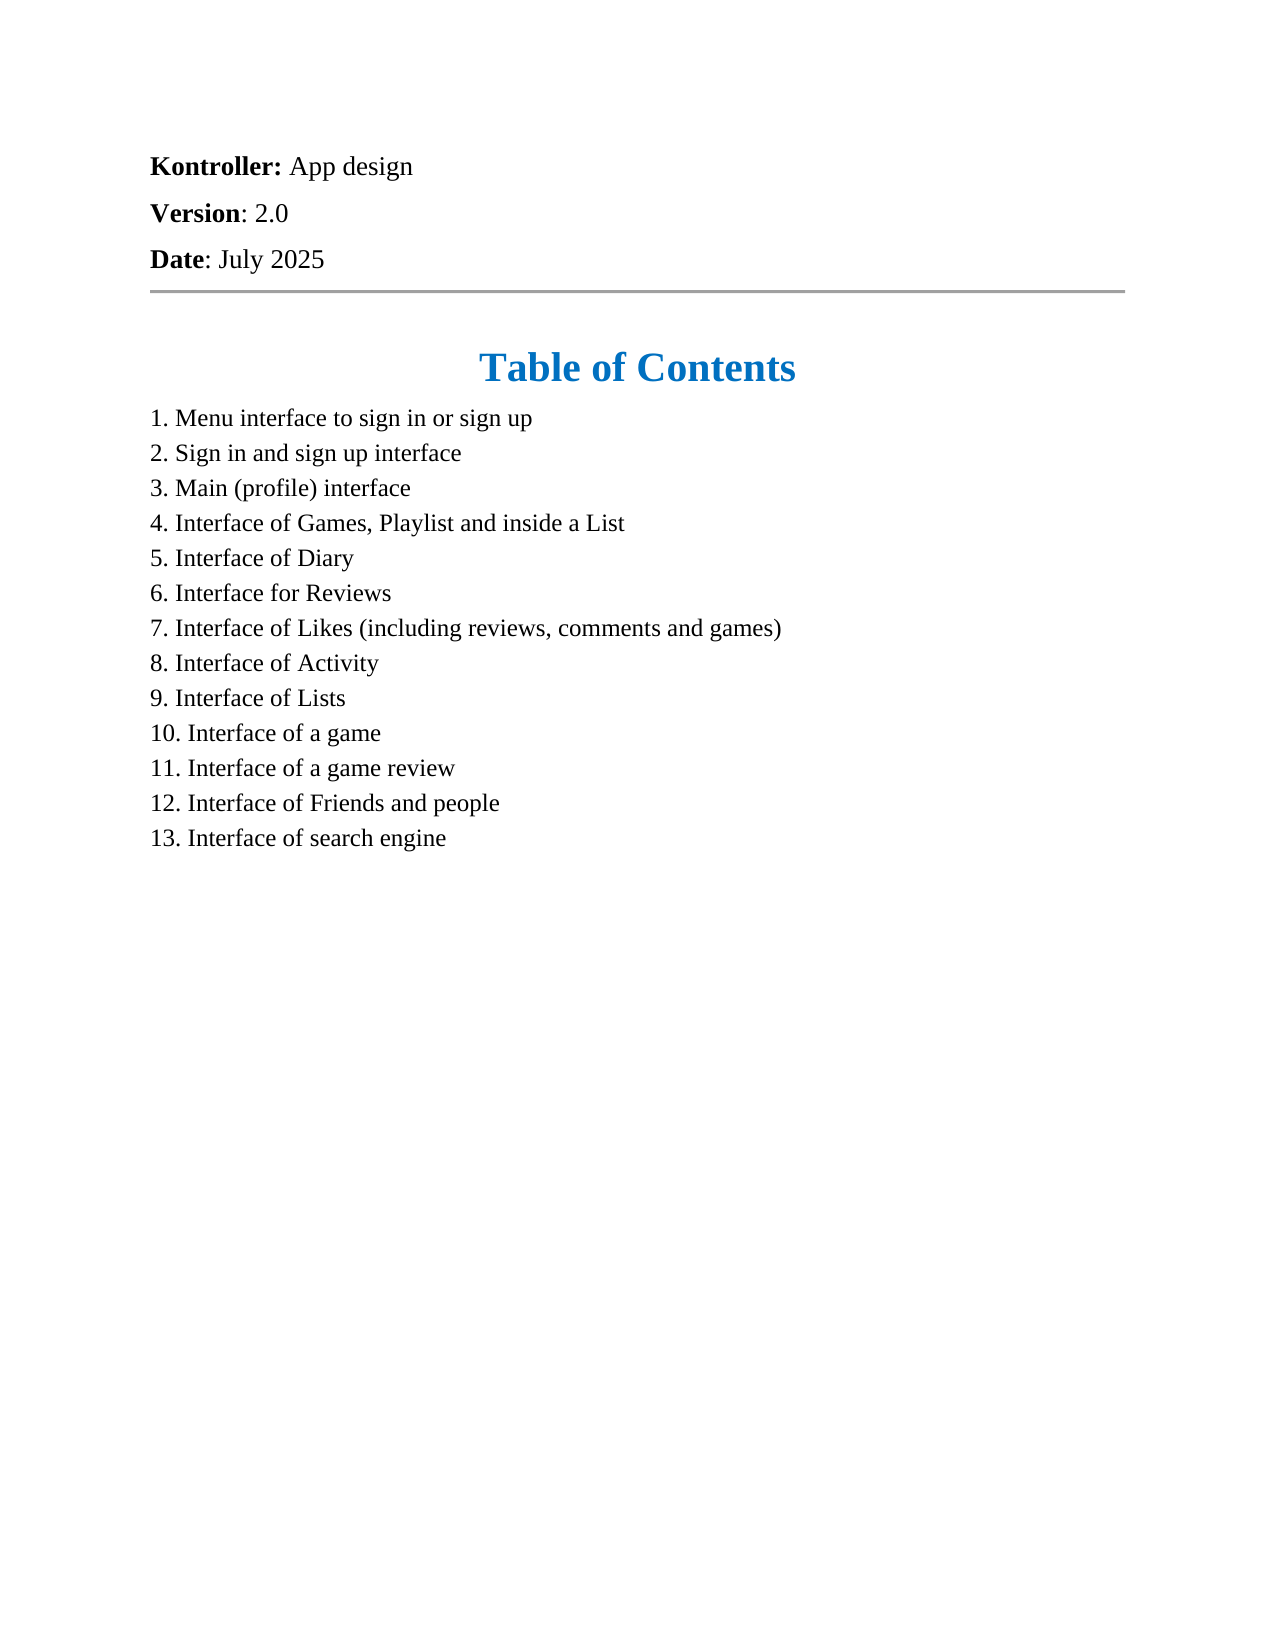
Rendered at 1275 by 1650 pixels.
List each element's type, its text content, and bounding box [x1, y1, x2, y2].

text Version: 2.0 Date: July 2025 [150, 197, 1125, 274]
text Kontroller: App design [150, 150, 1125, 181]
text Table of Contents [150, 342, 1125, 390]
